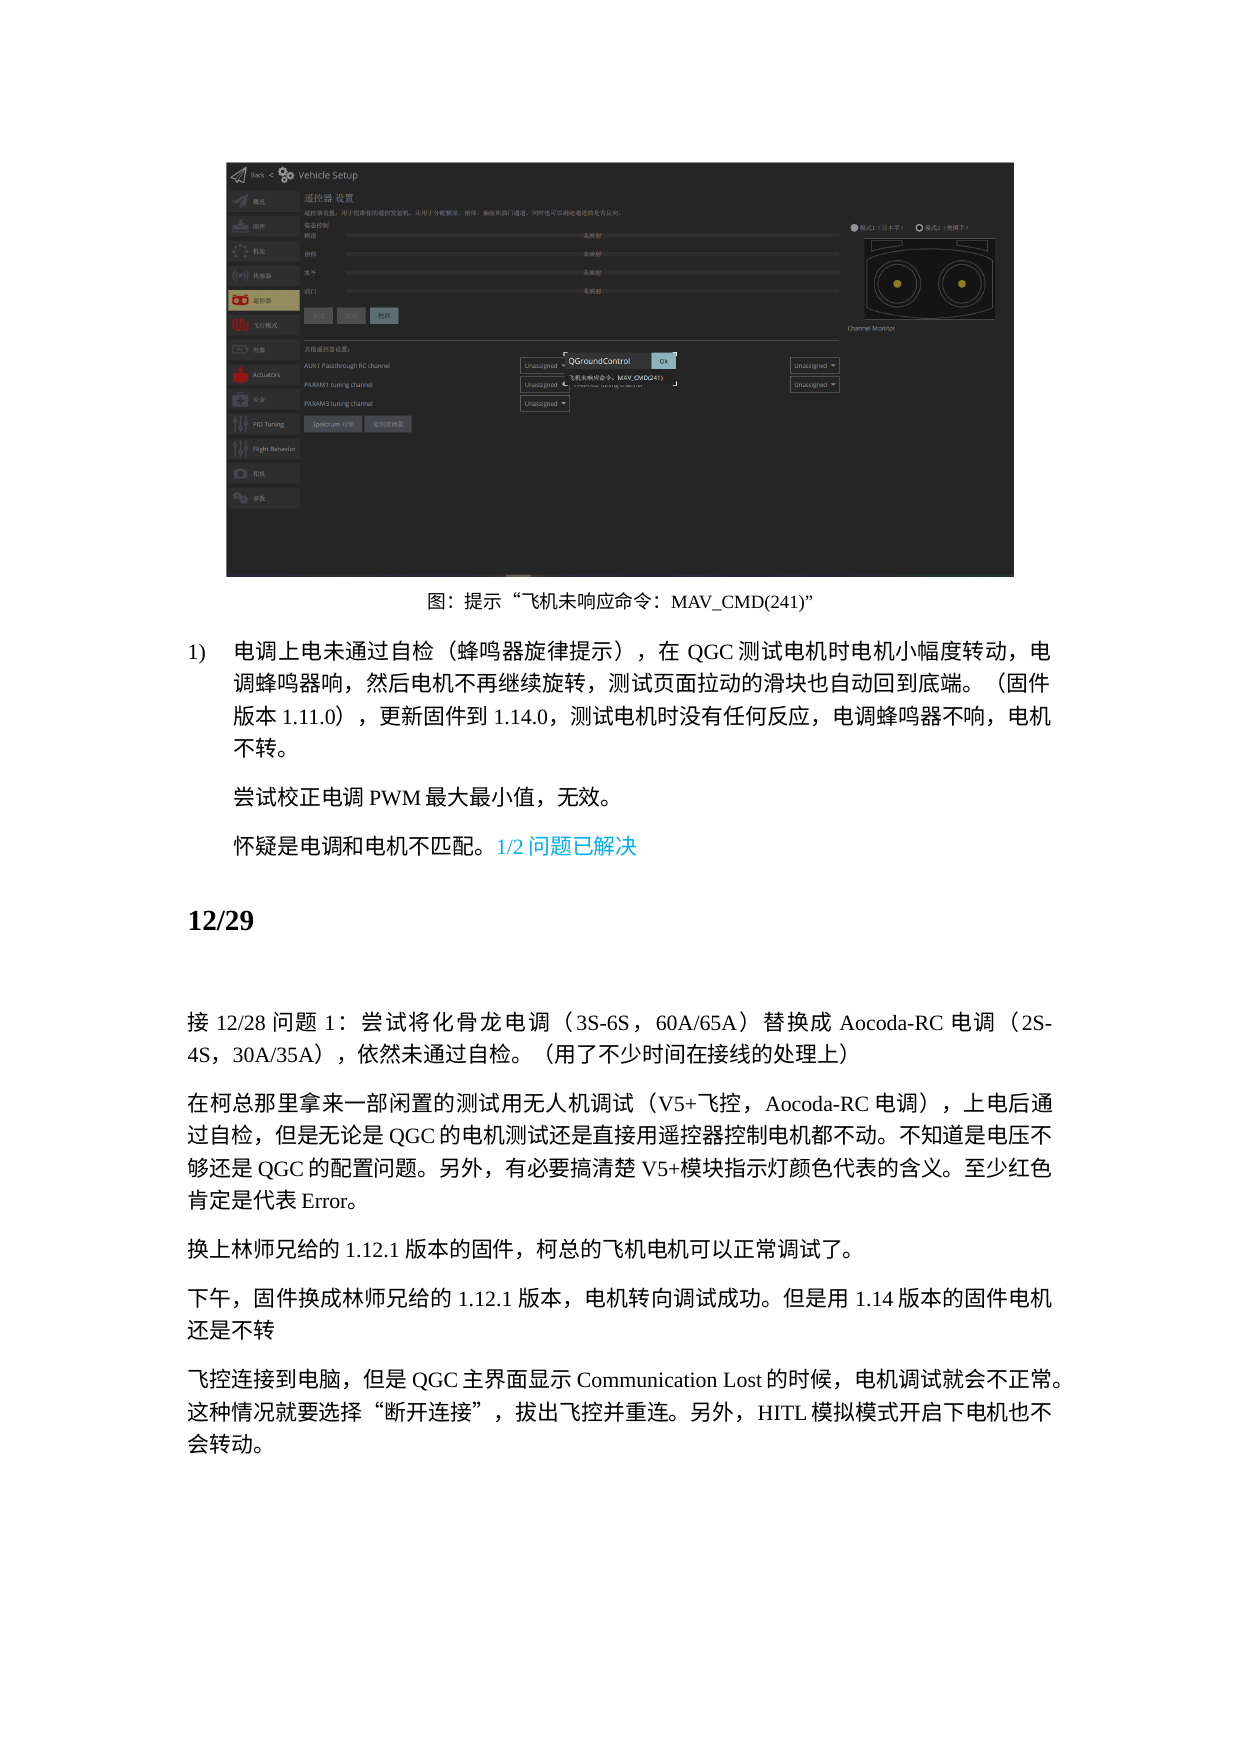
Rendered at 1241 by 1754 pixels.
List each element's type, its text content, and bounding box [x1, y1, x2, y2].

text 飞控连接到电脑，但是QGC主界面显示Communication Lost的时候，电机调试就会不正常。这种情况就要选择“断开连接”，拔出飞控并重连。另外，HITL模拟模式开启下电机也不会转动。 [187, 1362, 1053, 1459]
picture [226, 162, 1014, 577]
subtitle 12/29 [187, 888, 1053, 953]
text 下午，固件换成林师兄给的1.12.1 版本，电机转向调试成功。但是用1.14版本的固件电机还是不转 [187, 1281, 1053, 1346]
text 接12/28问题1：尝试将化骨龙电调（3S-6S，60A/65A）替换成Aocoda-RC电调（2S-4S，30A/35A），依然未通过自检。（用了不少时间在接线的处理上） [187, 1004, 1053, 1069]
text 图：提示“飞机未响应命令：MAV_CMD(241)” [187, 584, 1053, 617]
list 尝试校正电调PWM最大最小值，无效。 [233, 779, 1053, 812]
list 怀疑是电调和电机不匹配。1/2问题已解决 [233, 828, 1053, 861]
list 电调上电未通过自检（蜂鸣器旋律提示），在QGC测试电机时电机小幅度转动，电调蜂鸣器响，然后电机不再继续旋转，测试页面拉动的滑块也自动回到底端。（固件版本1.11.0），更新固件到1.14.0，测试电机时没有任何反应，电调蜂鸣器不响，电机不转。 [187, 633, 1053, 763]
text 换上林师兄给的1.12.1 版本的固件，柯总的飞机电机可以正常调试了。 [187, 1232, 1053, 1264]
text 在柯总那里拿来一部闲置的测试用无人机调试（V5+飞控，Aocoda-RC电调），上电后通过自检，但是无论是QGC的电机测试还是直接用遥控器控制电机都不动。不知道是电压不够还是QGC的配置问题。另外，有必要搞清楚V5+模块指示灯颜色代表的含义。至少红色肯定是代表Error。 [187, 1086, 1053, 1216]
